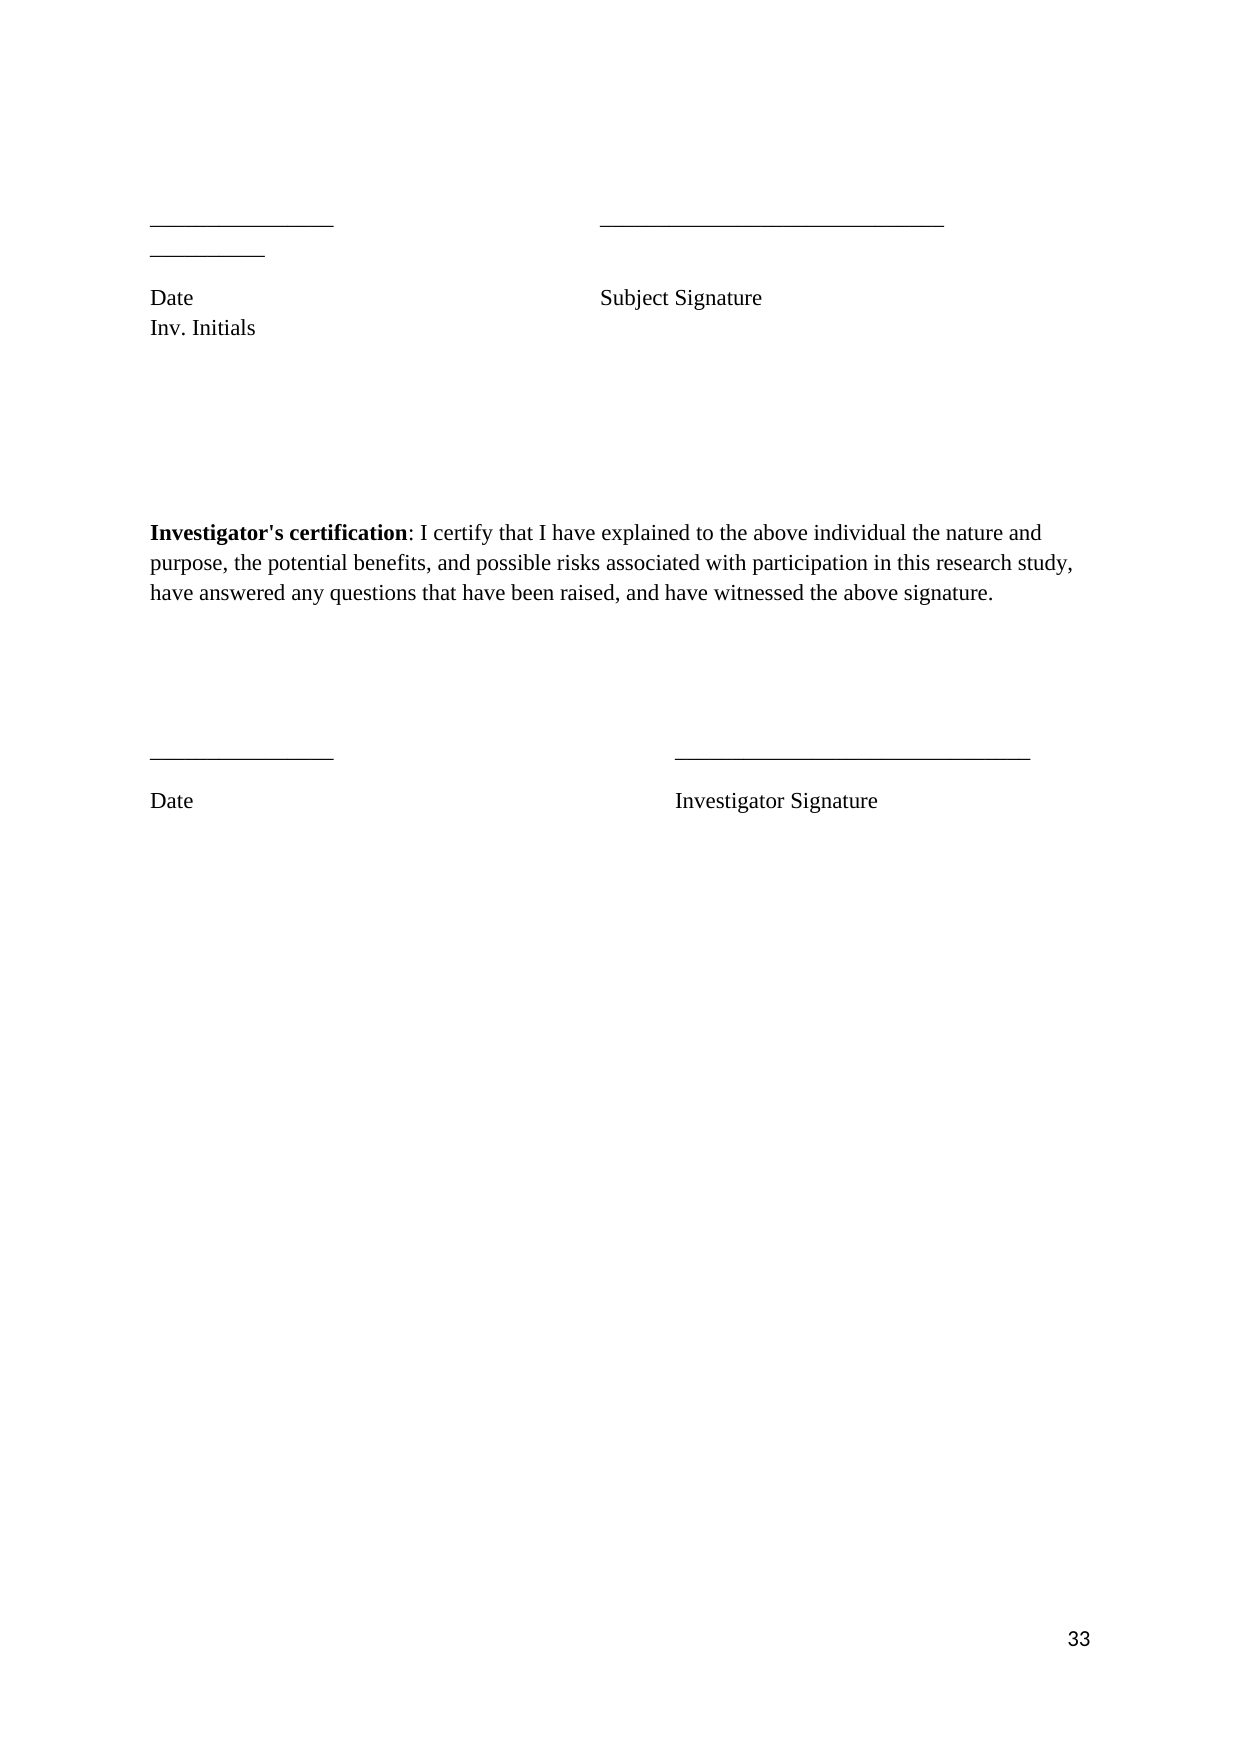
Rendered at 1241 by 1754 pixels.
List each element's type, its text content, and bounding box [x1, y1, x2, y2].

text Date Subject Signature Inv. Initials [150, 284, 1090, 341]
text ________________ _______________________________ [150, 736, 1090, 762]
text ________________ ______________________________ __________ [150, 203, 1090, 259]
text Date Investigator Signature [150, 787, 1090, 813]
text Investigator's certification: I certify that I have explained to the above individual the nature and purpose, the potential benefits, and possible risks associated with participation in this research study, have answered any questions that have been raised, and have witnessed the above signature. [150, 519, 1090, 605]
